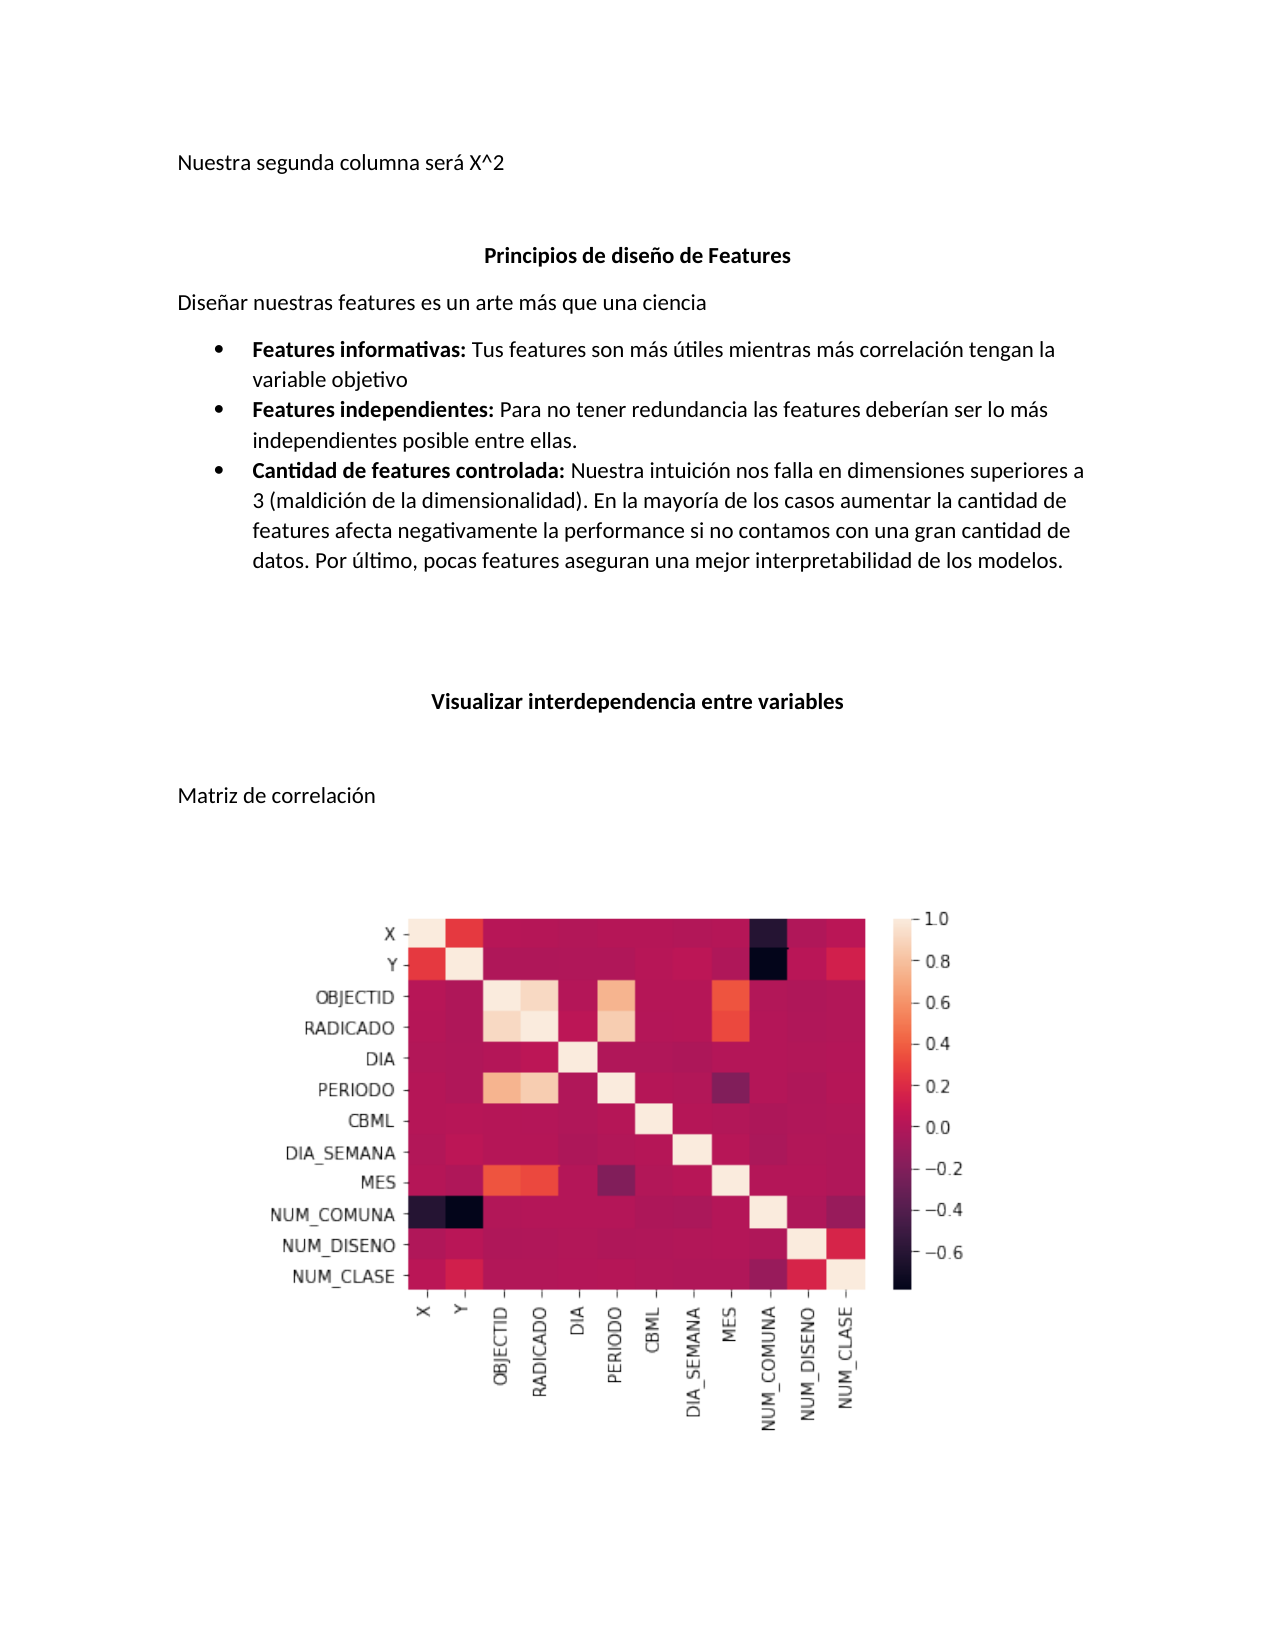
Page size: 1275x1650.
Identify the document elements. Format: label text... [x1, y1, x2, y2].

text Diseñar nuestras features es un arte más que una ciencia [177, 288, 1098, 316]
list Features informativas: Tus features son más útiles mientras más correlación tengan la variable objetivo [215, 335, 1098, 393]
text Nuestra segunda columna será X^2 [177, 148, 1098, 176]
text Principios de diseño de Features [177, 241, 1098, 269]
list Cantidad de features controlada: Nuestra intuición nos falla en dimensiones superiores a 3 (maldición de la dimensionalidad). En la mayoría de los casos aumentar la cantidad de features afecta negativamente la performance si no contamos con una gran cantidad de datos. Por último, pocas features aseguran una mejor interpretabilidad de los modelos. [215, 456, 1098, 574]
list Features independientes: Para no tener redundancia las features deberían ser lo más independientes posible entre ellas. [215, 396, 1098, 454]
picture [258, 900, 977, 1441]
text Matriz de correlación [177, 781, 1098, 809]
text Visualizar interdependencia entre variables [177, 687, 1098, 715]
